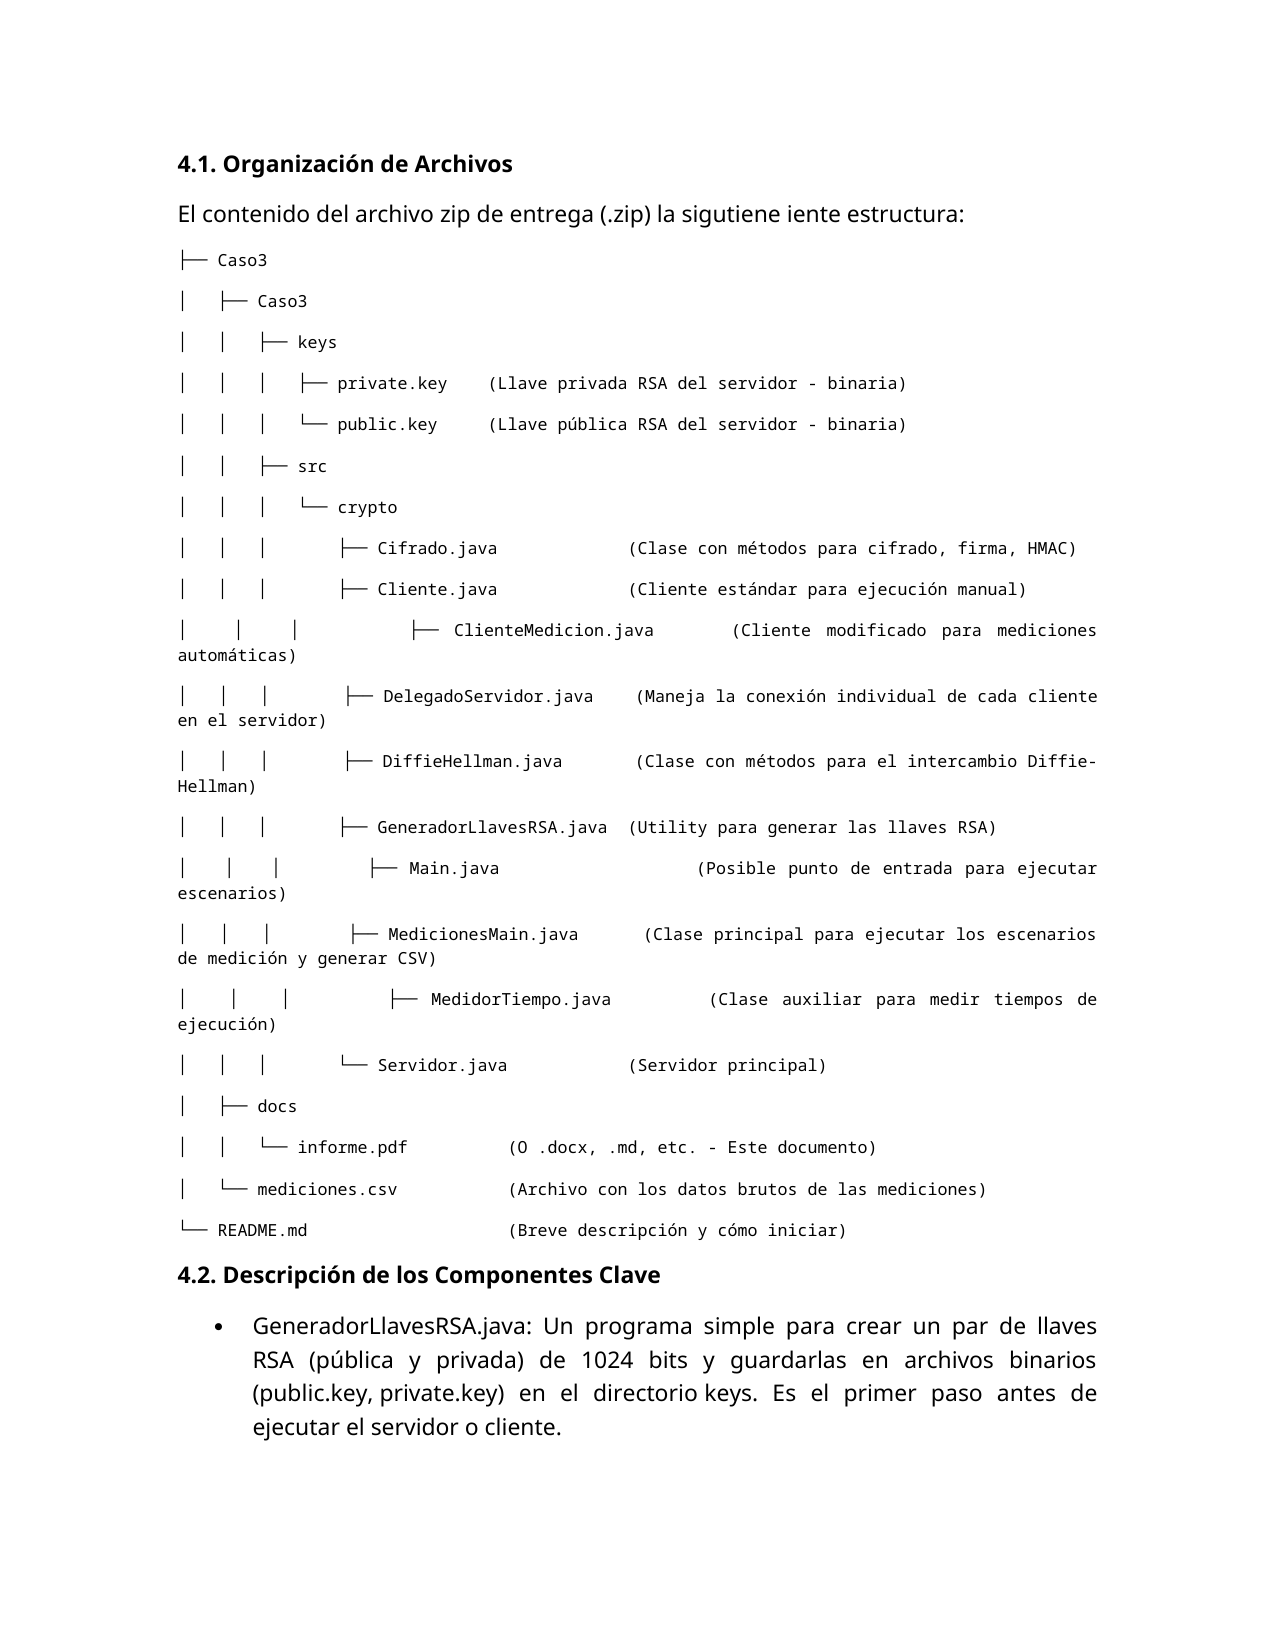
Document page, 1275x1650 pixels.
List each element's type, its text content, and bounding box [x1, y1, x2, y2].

text 4.2. Descripción de los Componentes Clave [177, 1259, 1098, 1291]
text │ │ │ └── crypto [177, 495, 1098, 518]
text │ │ │ └── public.key (Llave pública RSA del servidor - binaria) [177, 413, 1098, 436]
text │ │ │ ├── DiffieHellman.java (Clase con métodos para el intercambio Diffie-Hellman) [177, 750, 1098, 797]
text │ │ ├── keys [177, 331, 1098, 353]
text │ ├── docs [177, 1095, 1098, 1117]
text │ │ │ ├── DelegadoServidor.java (Maneja la conexión individual de cada cliente en el servidor) [177, 684, 1098, 732]
text │ │ ├── src [177, 454, 1098, 477]
text El contenido del archivo zip de entrega (.zip) la sigutiene iente estructura: [177, 198, 1098, 229]
text ├── Caso3 [177, 248, 1098, 271]
text │ └── mediciones.csv (Archivo con los datos brutos de las mediciones) [177, 1177, 1098, 1200]
text │ │ │ ├── private.key (Llave privada RSA del servidor - binaria) [177, 372, 1098, 394]
text │ │ │ ├── ClienteMedicion.java (Cliente modificado para mediciones automáticas) [177, 619, 1098, 666]
list GeneradorLlavesRSA.java: Un programa simple para crear un par de llaves RSA (pública y privada) de 1024 bits y guardarlas en archivos binarios (public.key, private.key) en el directorio keys. Es el primer paso antes de ejecutar el servidor o cliente. [215, 1310, 1098, 1442]
text │ │ │ ├── Main.java (Posible punto de entrada para ejecutar escenarios) [177, 857, 1098, 904]
text │ │ │ ├── MedicionesMain.java (Clase principal para ejecutar los escenarios de medición y generar CSV) [177, 922, 1098, 969]
text │ │ └── informe.pdf (O .docx, .md, etc. - Este documento) [177, 1136, 1098, 1159]
text │ │ │ ├── GeneradorLlavesRSA.java (Utility para generar las llaves RSA) [177, 816, 1098, 838]
text │ │ │ ├── Cifrado.java (Clase con métodos para cifrado, firma, HMAC) [177, 536, 1098, 559]
text 4.1. Organización de Archivos [177, 148, 1098, 179]
text │ │ │ ├── MedidorTiempo.java (Clase auxiliar para medir tiempos de ejecución) [177, 988, 1098, 1035]
text │ │ │ └── Servidor.java (Servidor principal) [177, 1054, 1098, 1076]
text │ ├── Caso3 [177, 289, 1098, 312]
text └── README.md (Breve descripción y cómo iniciar) [177, 1218, 1098, 1241]
text │ │ │ ├── Cliente.java (Cliente estándar para ejecución manual) [177, 578, 1098, 600]
